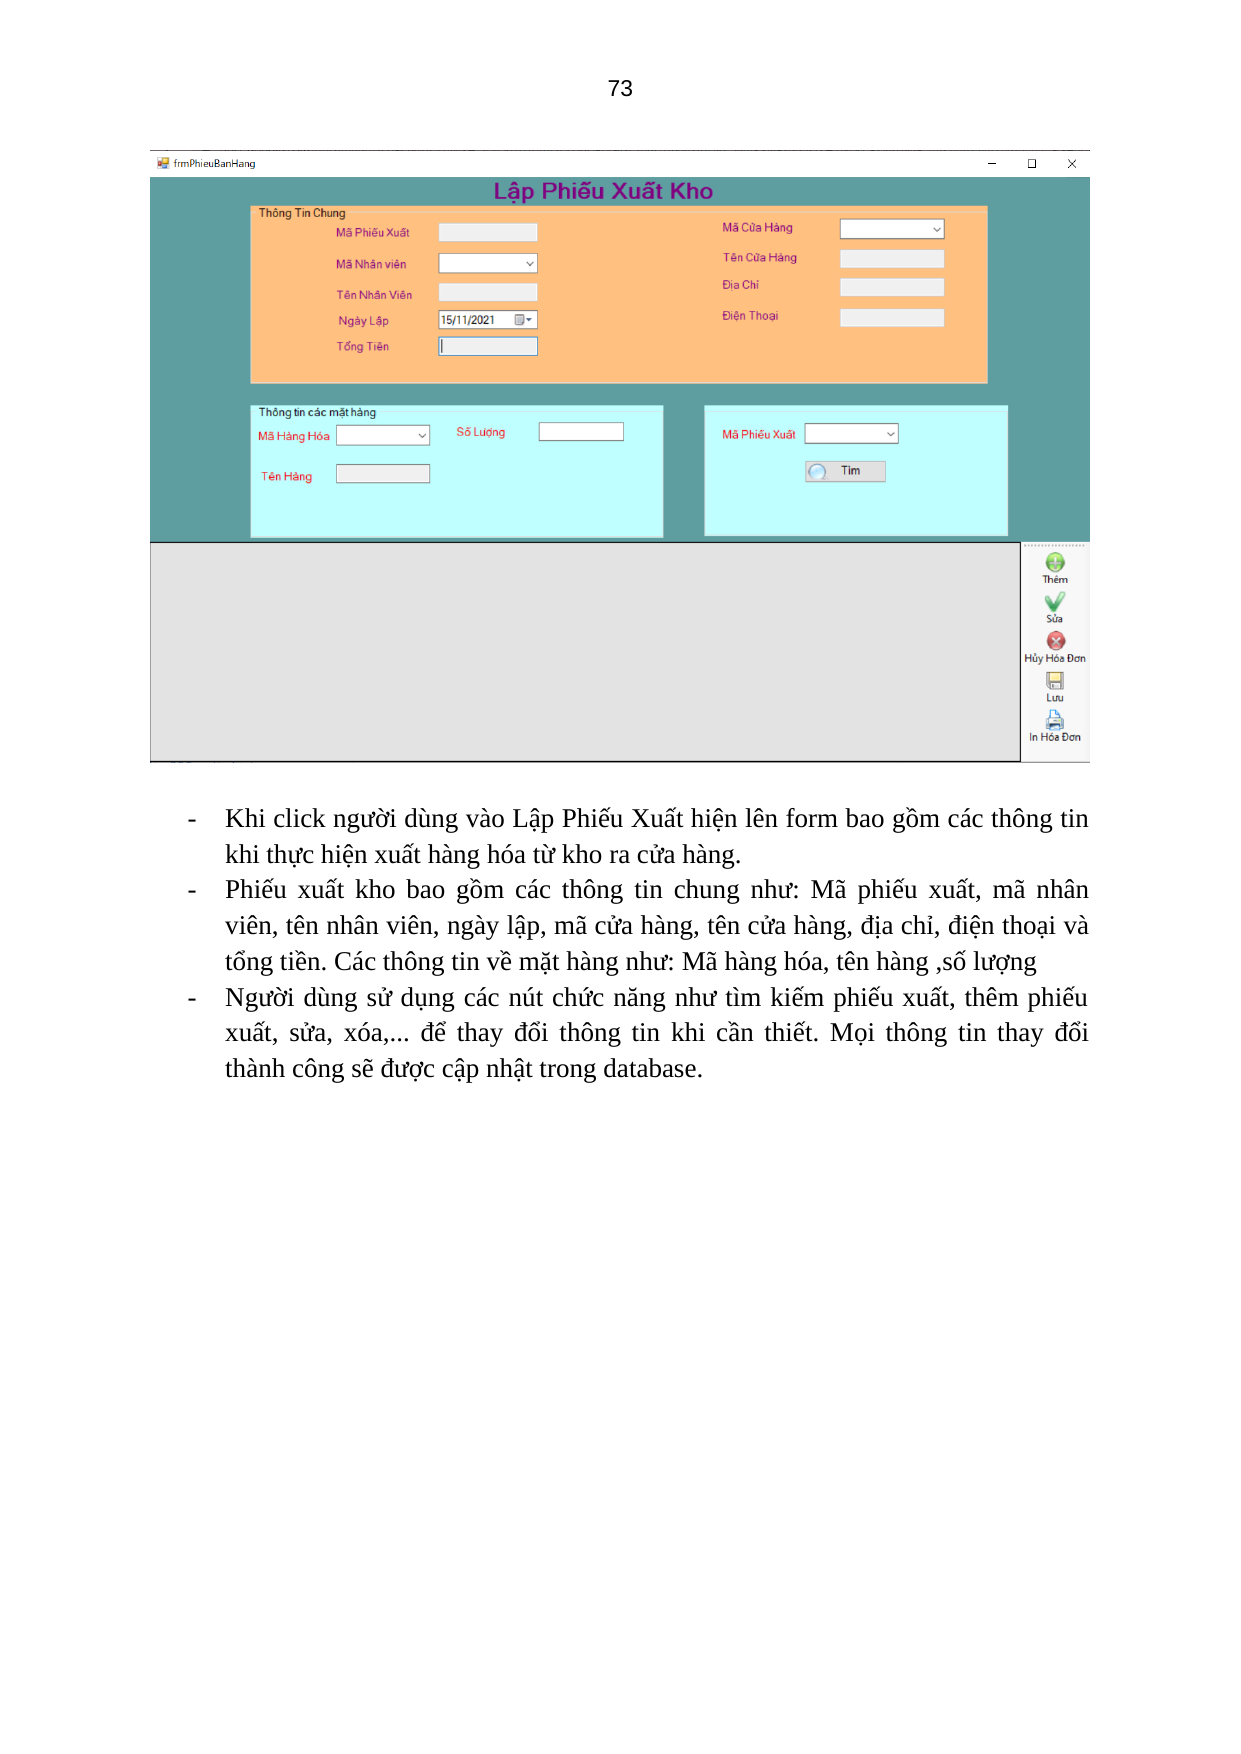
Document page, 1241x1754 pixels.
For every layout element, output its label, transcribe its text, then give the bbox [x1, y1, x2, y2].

list Khi click người dùng vào Lập Phiếu Xuất hiện lên form bao gồm các thông tin khi thực hiện xuất hàng hóa từ kho ra cửa hàng. [187, 802, 1090, 869]
picture [150, 150, 1090, 763]
list Phiếu xuất kho bao gồm các thông tin chung như: Mã phiếu xuất, mã nhân viên, tên nhân viên, ngày lập, mã cửa hàng, tên cửa hàng, địa chỉ, điện thoại và tổng tiền. Các thông tin về mặt hàng như: Mã hàng hóa, tên hàng ,số lượng [187, 873, 1090, 976]
list Người dùng sử dụng các nút chức năng như tìm kiếm phiếu xuất, thêm phiếu xuất, sửa, xóa,... để thay đổi thông tin khi cần thiết. Mọi thông tin thay đổi thành công sẽ được cập nhật trong database. [187, 981, 1090, 1083]
